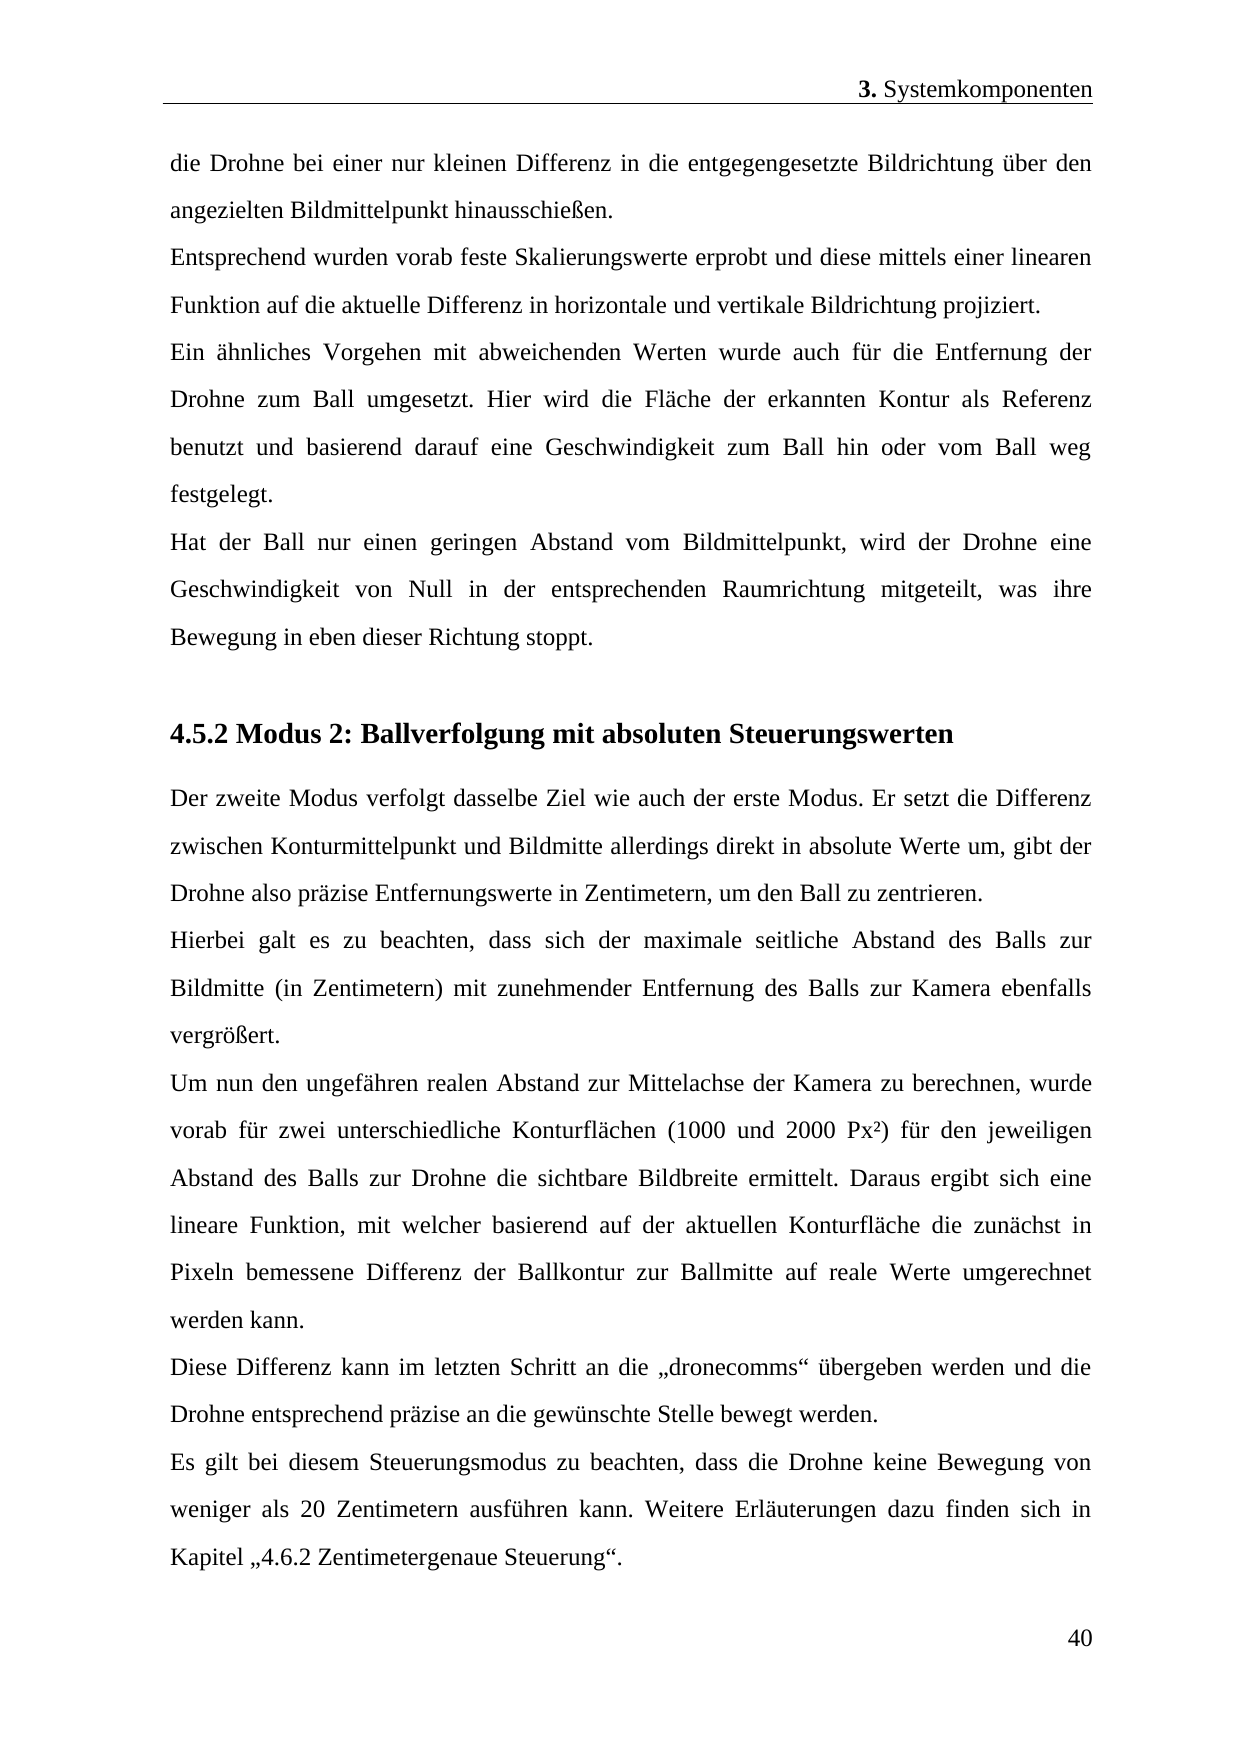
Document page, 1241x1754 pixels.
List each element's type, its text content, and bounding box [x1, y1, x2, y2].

text Es gilt bei diesem Steuerungsmodus zu beachten, dass die Drohne keine Bewegung von weniger als 20 Zentimetern ausführen kann. Weitere Erläuterungen dazu finden sich in Kapitel „4.6.2 Zentimetergenaue Steuerung“. [170, 1447, 1093, 1571]
subtitle 4.5.2 Modus 2: Ballverfolgung mit absoluten Steuerungswerten [170, 716, 1093, 750]
text Hat der Ball nur einen geringen Abstand vom Bildmittelpunkt, wird der Drohne eine Geschwindigkeit von Null in der entsprechenden Raumrichtung mitgeteilt, was ihre Bewegung in eben dieser Richtung stoppt. [170, 527, 1093, 650]
text Der zweite Modus verfolgt dasselbe Ziel wie auch der erste Modus. Er setzt die Differenz zwischen Konturmittelpunkt und Bildmitte allerdings direkt in absolute Werte um, gibt der Drohne also präzise Entfernungswerte in Zentimetern, um den Ball zu zentrieren. [170, 783, 1093, 907]
text Ein ähnliches Vorgehen mit abweichenden Werten wurde auch für die Entfernung der Drohne zum Ball umgesetzt. Hier wird die Fläche der erkannten Kontur als Referenz benutzt und basierend darauf eine Geschwindigkeit zum Ball hin oder vom Ball weg festgelegt. [170, 337, 1093, 508]
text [170, 148, 1093, 224]
text Entsprechend wurden vorab feste Skalierungswerte erprobt und diese mittels einer linearen Funktion auf die aktuelle Differenz in horizontale und vertikale Bildrichtung projiziert. [170, 242, 1093, 318]
text Um nun den ungefähren realen Abstand zur Mittelachse der Kamera zu berechnen, wurde vorab für zwei unterschiedliche Konturflächen (1000 und 2000 Px²) für den jeweiligen Abstand des Balls zur Drohne die sichtbare Bildbreite ermittelt. Daraus ergibt sich eine lineare Funktion, mit welcher basierend auf der aktuellen Konturfläche die zunächst in Pixeln bemessene Differenz der Ballkontur zur Ballmitte auf reale Werte umgerechnet werden kann. [170, 1068, 1093, 1333]
text Hierbei galt es zu beachten, dass sich der maximale seitliche Abstand des Balls zur Bildmitte (in Zentimetern) mit zunehmender Entfernung des Balls zur Kamera ebenfalls vergrößert. [170, 926, 1093, 1049]
text Diese Differenz kann im letzten Schritt an die „dronecomms“ übergeben werden und die Drohne entsprechend präzise an die gewünschte Stelle bewegt werden. [170, 1352, 1093, 1428]
